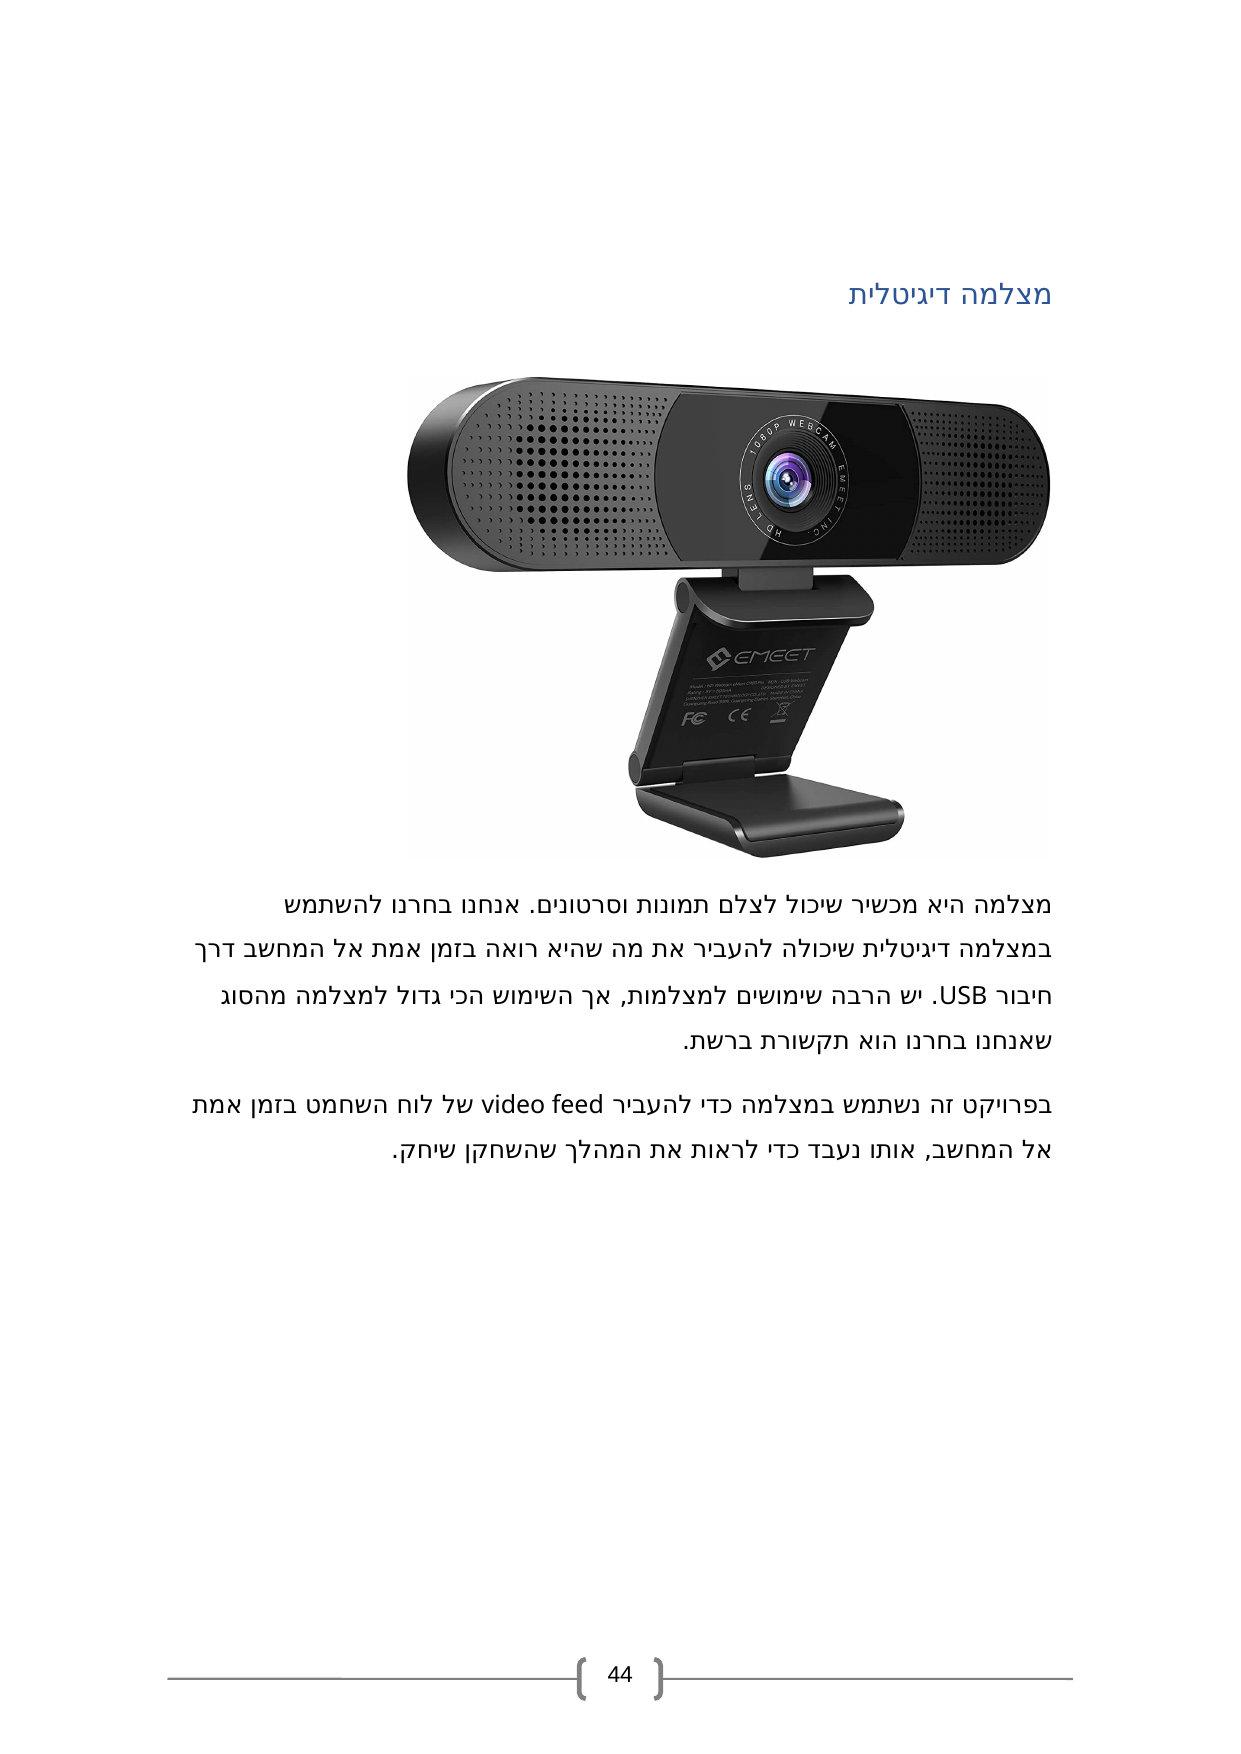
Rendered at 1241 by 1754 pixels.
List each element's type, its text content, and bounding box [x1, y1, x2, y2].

text מצלמה היא מכשיר שיכול לצלם תמונות וסרטונים. אנחנו בחרנו להשתמש במצלמה דיגיטלית שיכולה להעביר את מה שהיא רואה בזמן אמת אל המחשב דרך חיבור USB. יש הרבה שימושים למצלמות, אך השימוש הכי גדול למצלמה מהסוג שאנחנו בחרנו הוא תקשורת ברשת. [187, 890, 1053, 1055]
subtitle מצלמה דיגיטלית [187, 277, 1053, 311]
picture [404, 375, 1053, 860]
text בפרויקט זה נשתמש במצלמה כדי להעביר video feed של לוח השחמט בזמן אמת אל המחשב, אותו נעבד כדי לראות את המהלך שהשחקן שיחק. [187, 1087, 1053, 1164]
